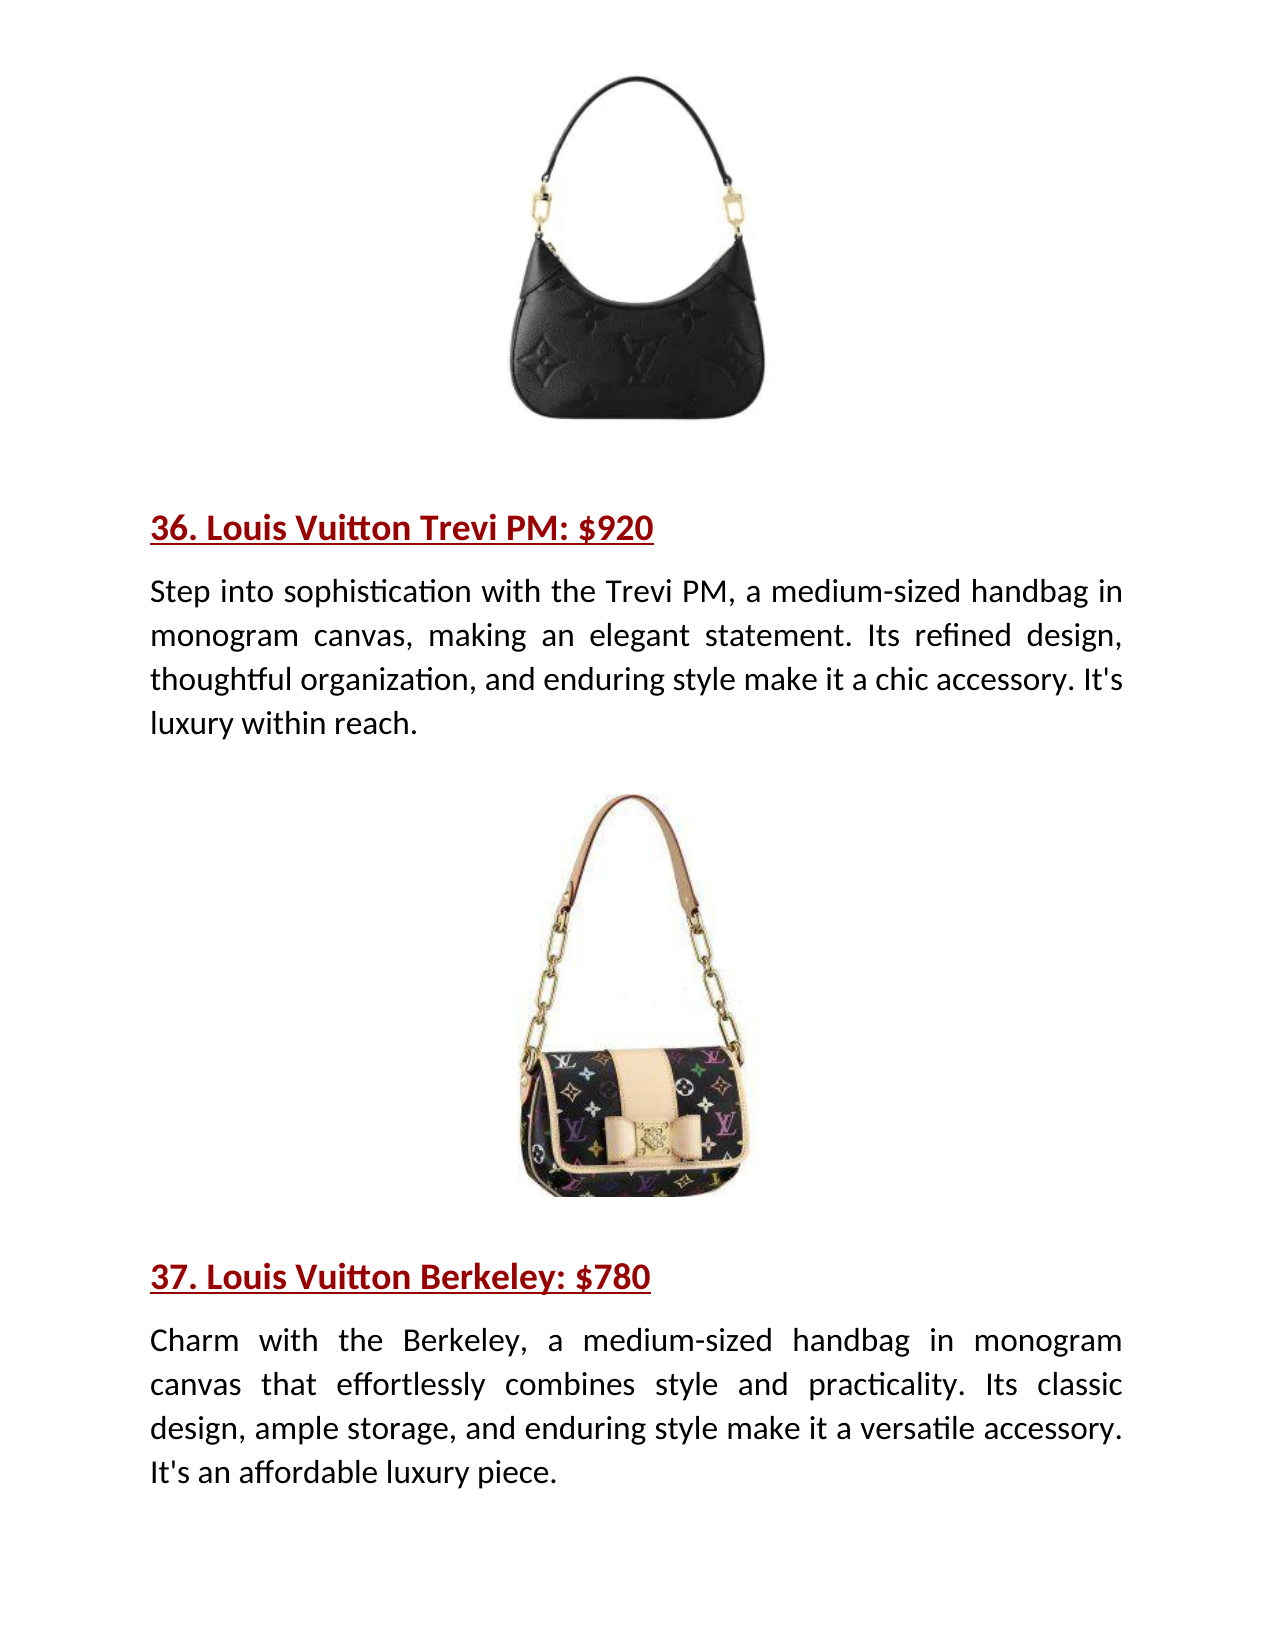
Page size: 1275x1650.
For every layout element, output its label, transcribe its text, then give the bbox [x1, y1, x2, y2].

text Step into sophistication with the Trevi PM, a medium-sized handbag in monogram canvas, making an elegant statement. Its refined design, thoughtful organization, and enduring style make it a chic accessory. It's luxury within reach. [150, 570, 1124, 743]
picture [430, 794, 836, 1197]
text 37. Louis Vuitton Berkeley: $780 [150, 1253, 1124, 1299]
text 36. Louis Vuitton Trevi PM: $920 [150, 504, 1124, 550]
picture [430, 55, 845, 441]
text Charm with the Berkeley, a medium-sized handbag in monogram canvas that effortlessly combines style and practicality. Its classic design, ample storage, and enduring style make it a versatile accessory. It's an affordable luxury piece. [150, 1319, 1124, 1492]
